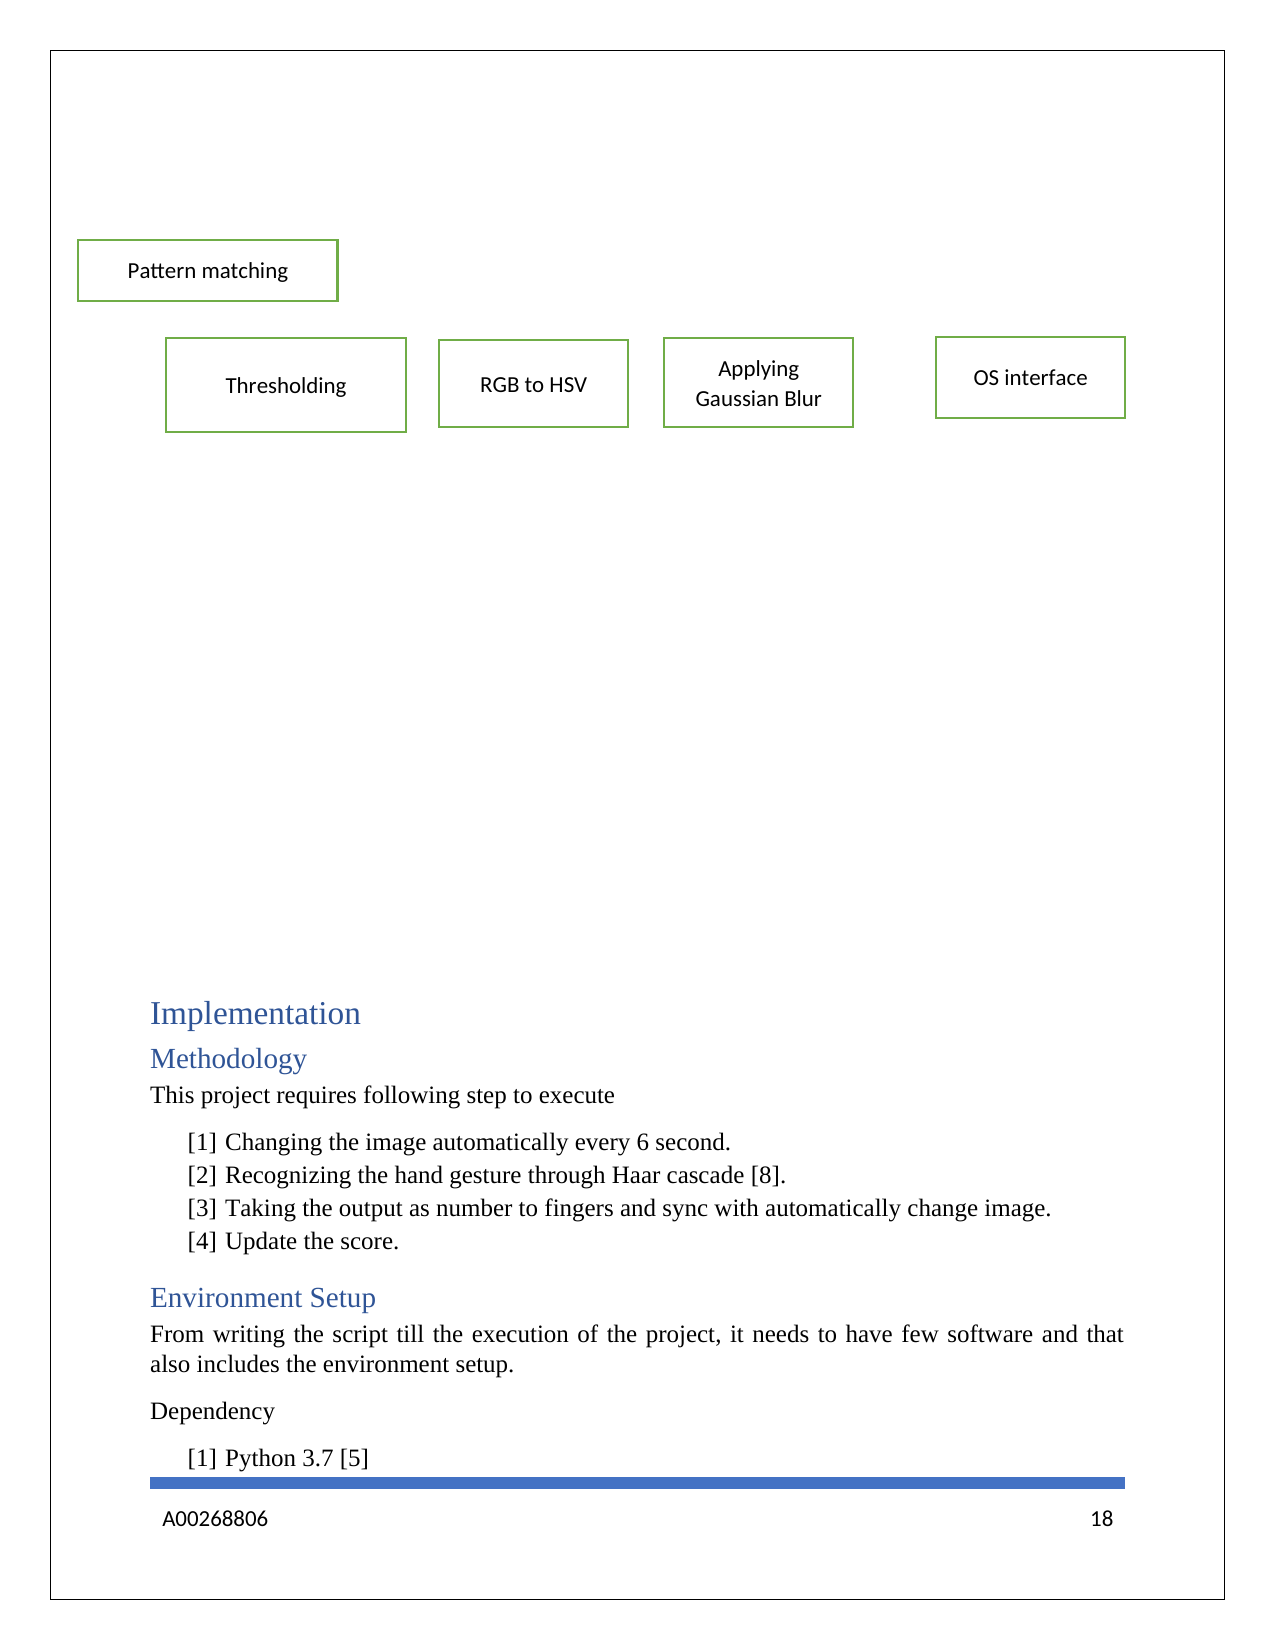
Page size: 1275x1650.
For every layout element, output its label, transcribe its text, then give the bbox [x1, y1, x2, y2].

text From writing the script till the execution of the project, it needs to have few software and that also includes the environment setup. [150, 1319, 1125, 1378]
subtitle Methodology [150, 1042, 1125, 1075]
subtitle Environment Setup [150, 1280, 1125, 1314]
text This project requires following step to execute [150, 1080, 1125, 1109]
list Python 3.7 [187, 1443, 1125, 1472]
list Update the score. [187, 1226, 1125, 1255]
list Recognizing the hand gesture through Haar cascade. [187, 1160, 1125, 1189]
subtitle Implementation [150, 993, 1125, 1032]
text Dependency [150, 1396, 1125, 1425]
list Taking the output as number to fingers and sync with automatically change image. [187, 1193, 1125, 1222]
list Changing the image automatically every 6 second. [187, 1127, 1125, 1156]
